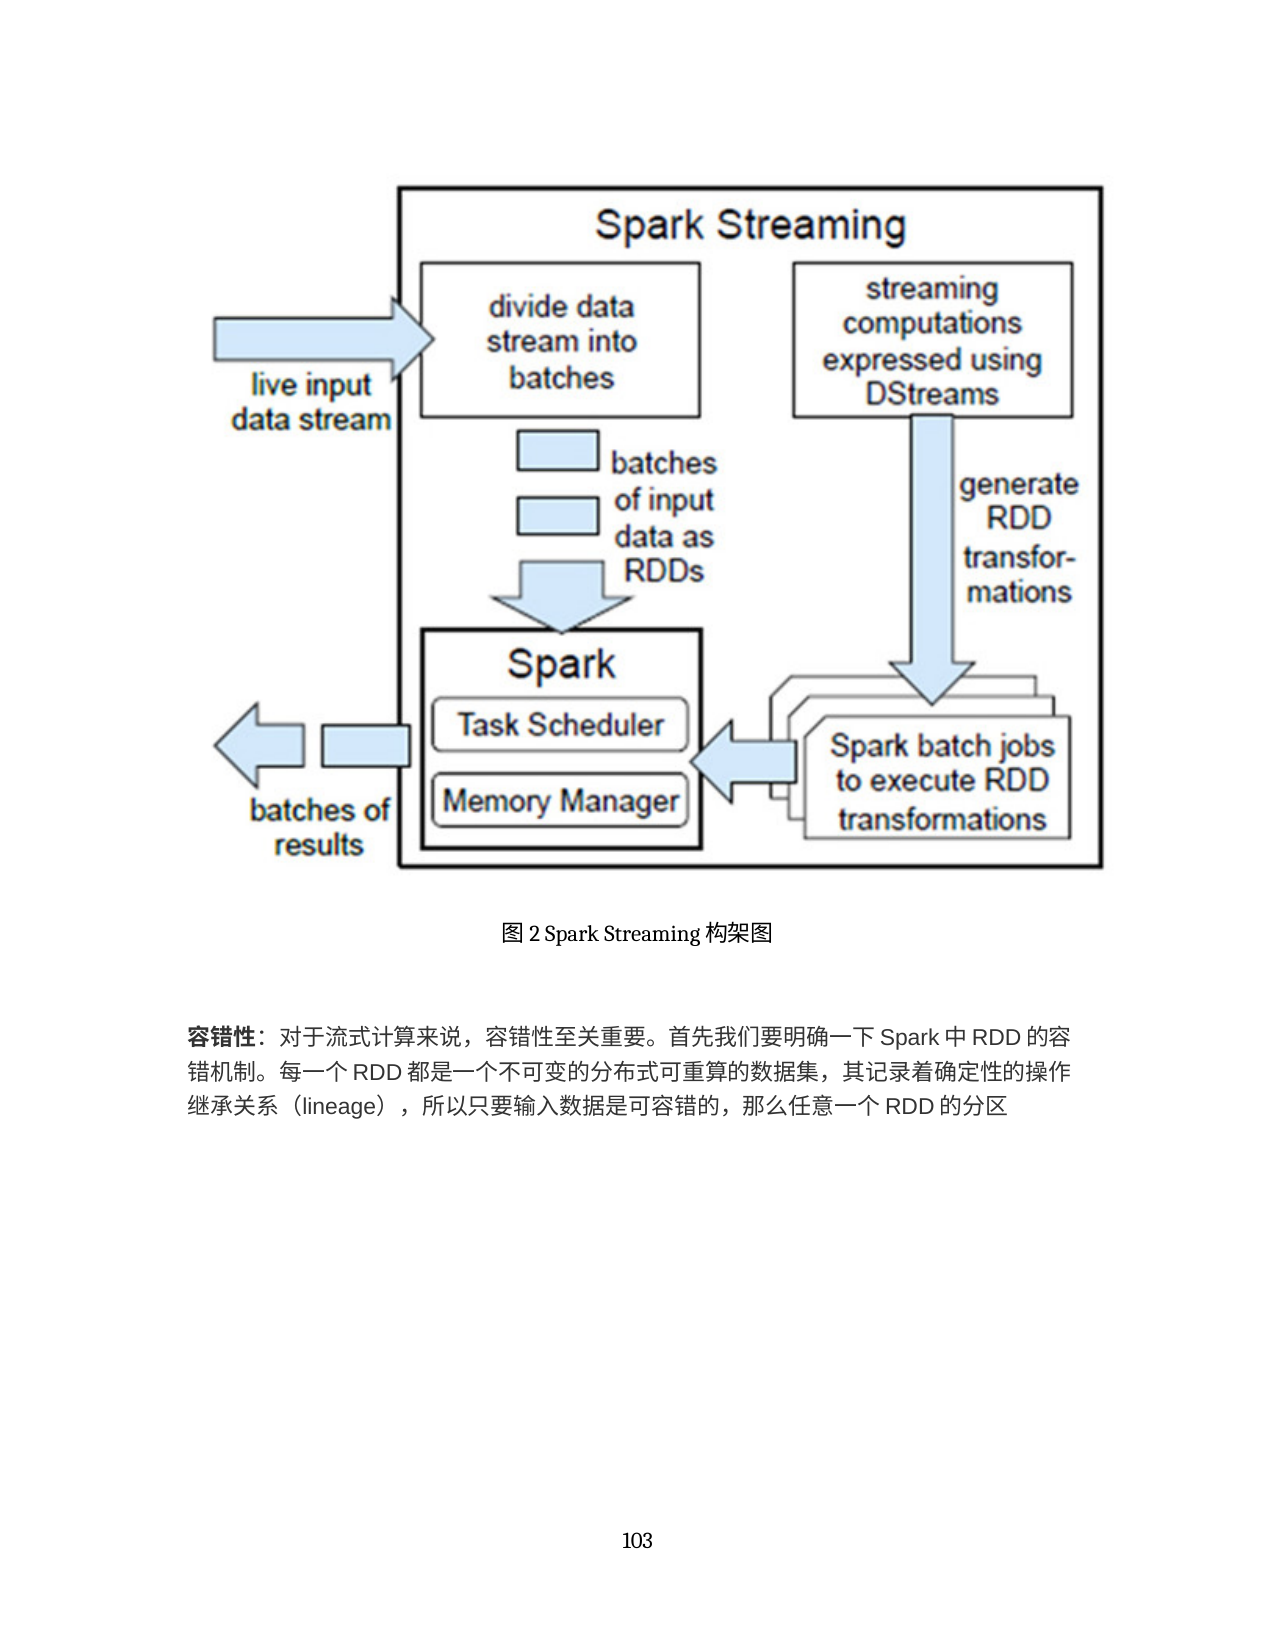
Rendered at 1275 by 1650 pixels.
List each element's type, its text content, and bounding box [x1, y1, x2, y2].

text 图2 Spark Streaming构架图 [187, 914, 1087, 948]
text 容错性：对于流式计算来说，容错性至关重要。首先我们要明确一下Spark中RDD的容错机制。每一个RDD都是一个不可变的分布式可重算的数据集，其记录着确定性的操作继承关系（lineage），所以只要输入数据是可容错的，那么任意一个RDD的分区（Partition）出错或不可用，都是可以利用原始输入数据通过转换操作而重新算出的。 [187, 1018, 1087, 1121]
picture [187, 150, 1125, 888]
